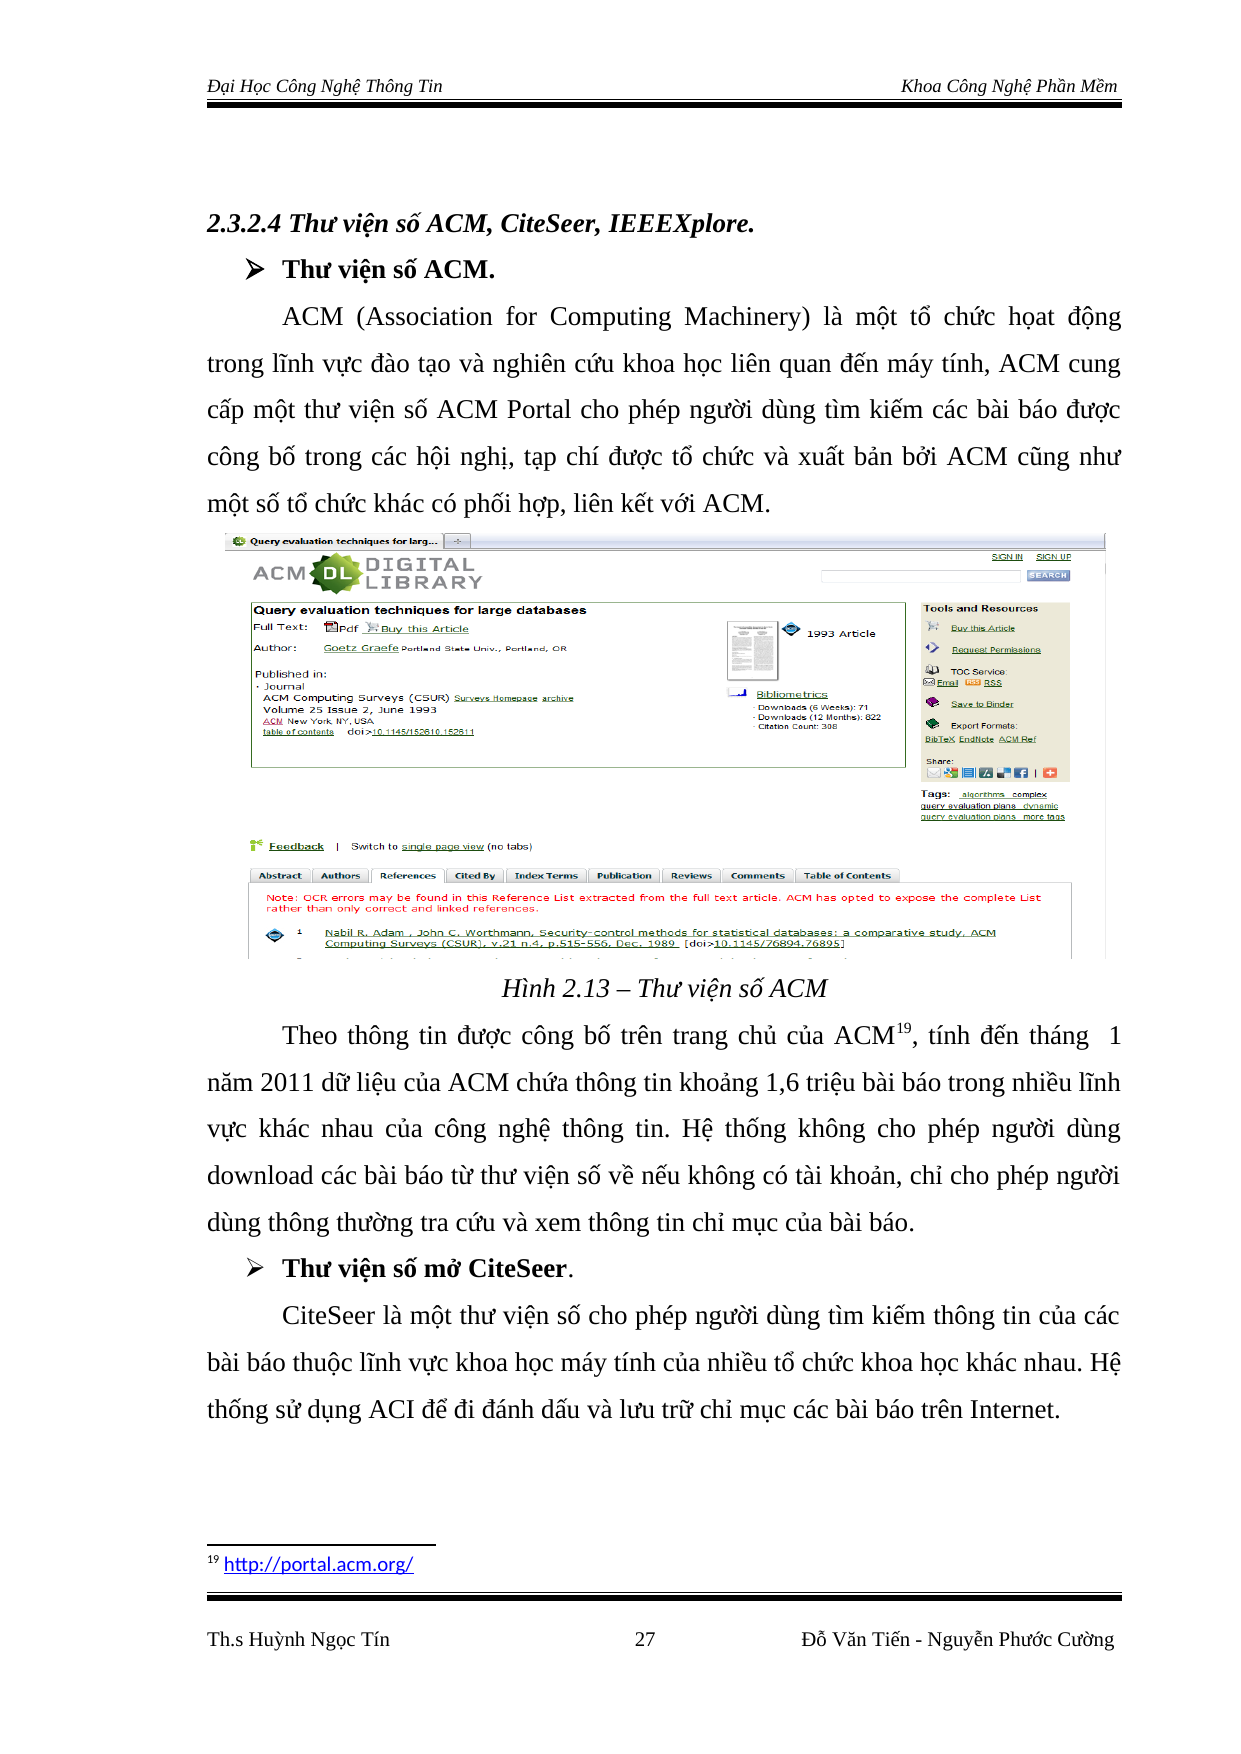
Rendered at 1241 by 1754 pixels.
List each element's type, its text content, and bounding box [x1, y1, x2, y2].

text Theo thông tin được công bố trên trang chủ của ACM, tính đến tháng 1 năm 2011 dữ liệu của ACM chứa thông tin khoảng 1,6 triệu bài báo trong nhiều lĩnh vực khác nhau của công nghệ thông tin. Hệ thống không cho phép người dùng download các bài báo từ thư viện số về nếu không có tài khoản, chỉ cho phép người dùng thông thường tra cứu và xem thông tin chỉ mục của bài báo. [207, 1019, 1122, 1237]
list Thư viện số mở CiteSeer. [244, 1252, 1122, 1284]
subtitle 2.3.2.4 Thư viện số ACM, CiteSeer, IEEEXplore. [207, 207, 1122, 238]
text CiteSeer là một thư viện số cho phép người dùng tìm kiếm thông tin của các bài báo thuộc lĩnh vực khoa học máy tính của nhiều tổ chức khoa học khác nhau. Hệ thống sử dụng ACI để đi đánh dấu và lưu trữ chỉ mục các bài báo trên Internet. [207, 1299, 1122, 1424]
list Thư viện số ACM. [244, 253, 1122, 285]
text ACM (Association for Computing Machinery) là một tổ chức họat động trong lĩnh vực đào tạo và nghiên cứu khoa học liên quan đến máy tính, ACM cung cấp một thư viện số ACM Portal cho phép người dùng tìm kiếm các bài báo được công bố trong các hội nghị, tạp chí được tổ chức và xuất bản bởi ACM cũng như một số tổ chức khác có phối hợp, liên kết với ACM. [207, 300, 1122, 518]
picture [225, 533, 1106, 959]
subtitle Hình 2.13 – Thư viện số ACM [207, 972, 1122, 1004]
